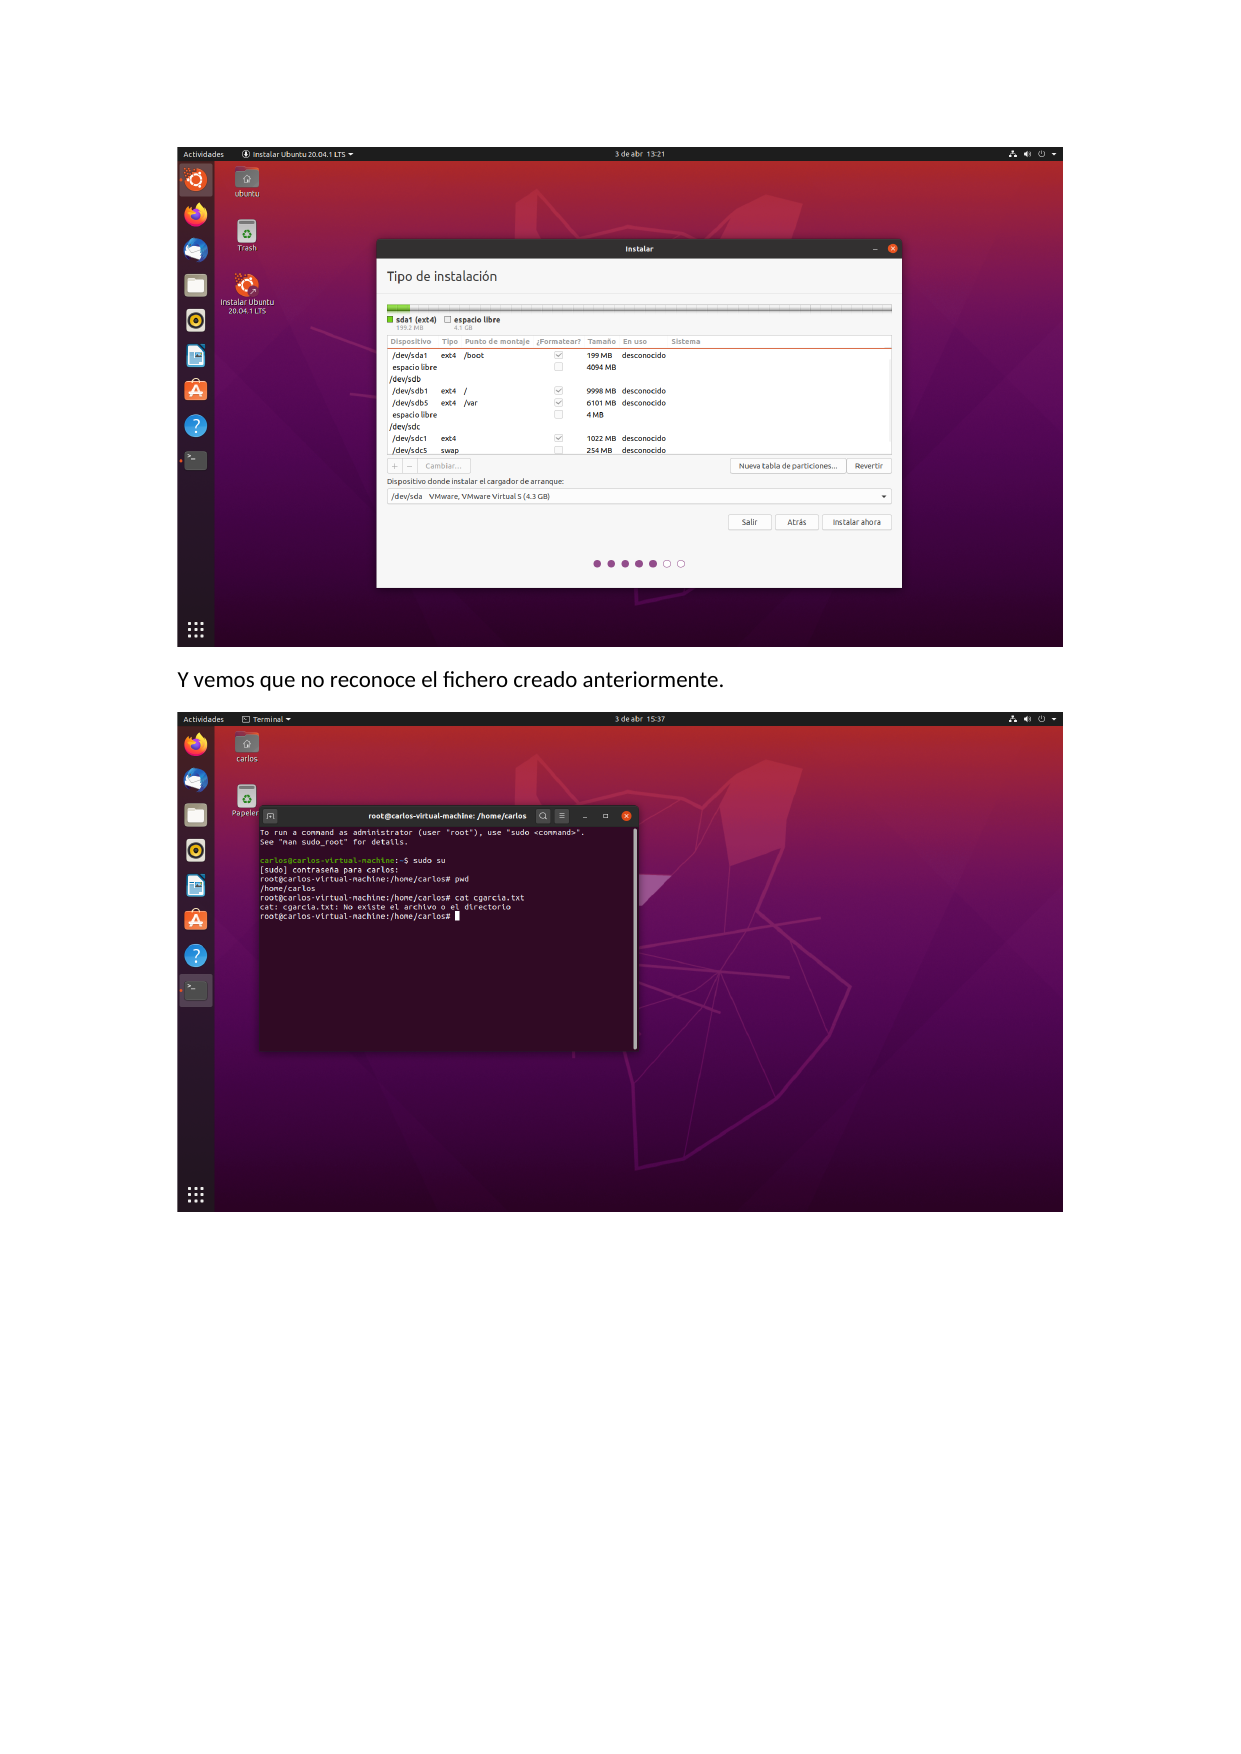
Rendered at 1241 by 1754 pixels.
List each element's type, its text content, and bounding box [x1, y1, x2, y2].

picture [177, 147, 1063, 647]
text Y vemos que no reconoce el fichero creado anteriormente. [177, 666, 1063, 694]
picture [177, 712, 1063, 1212]
